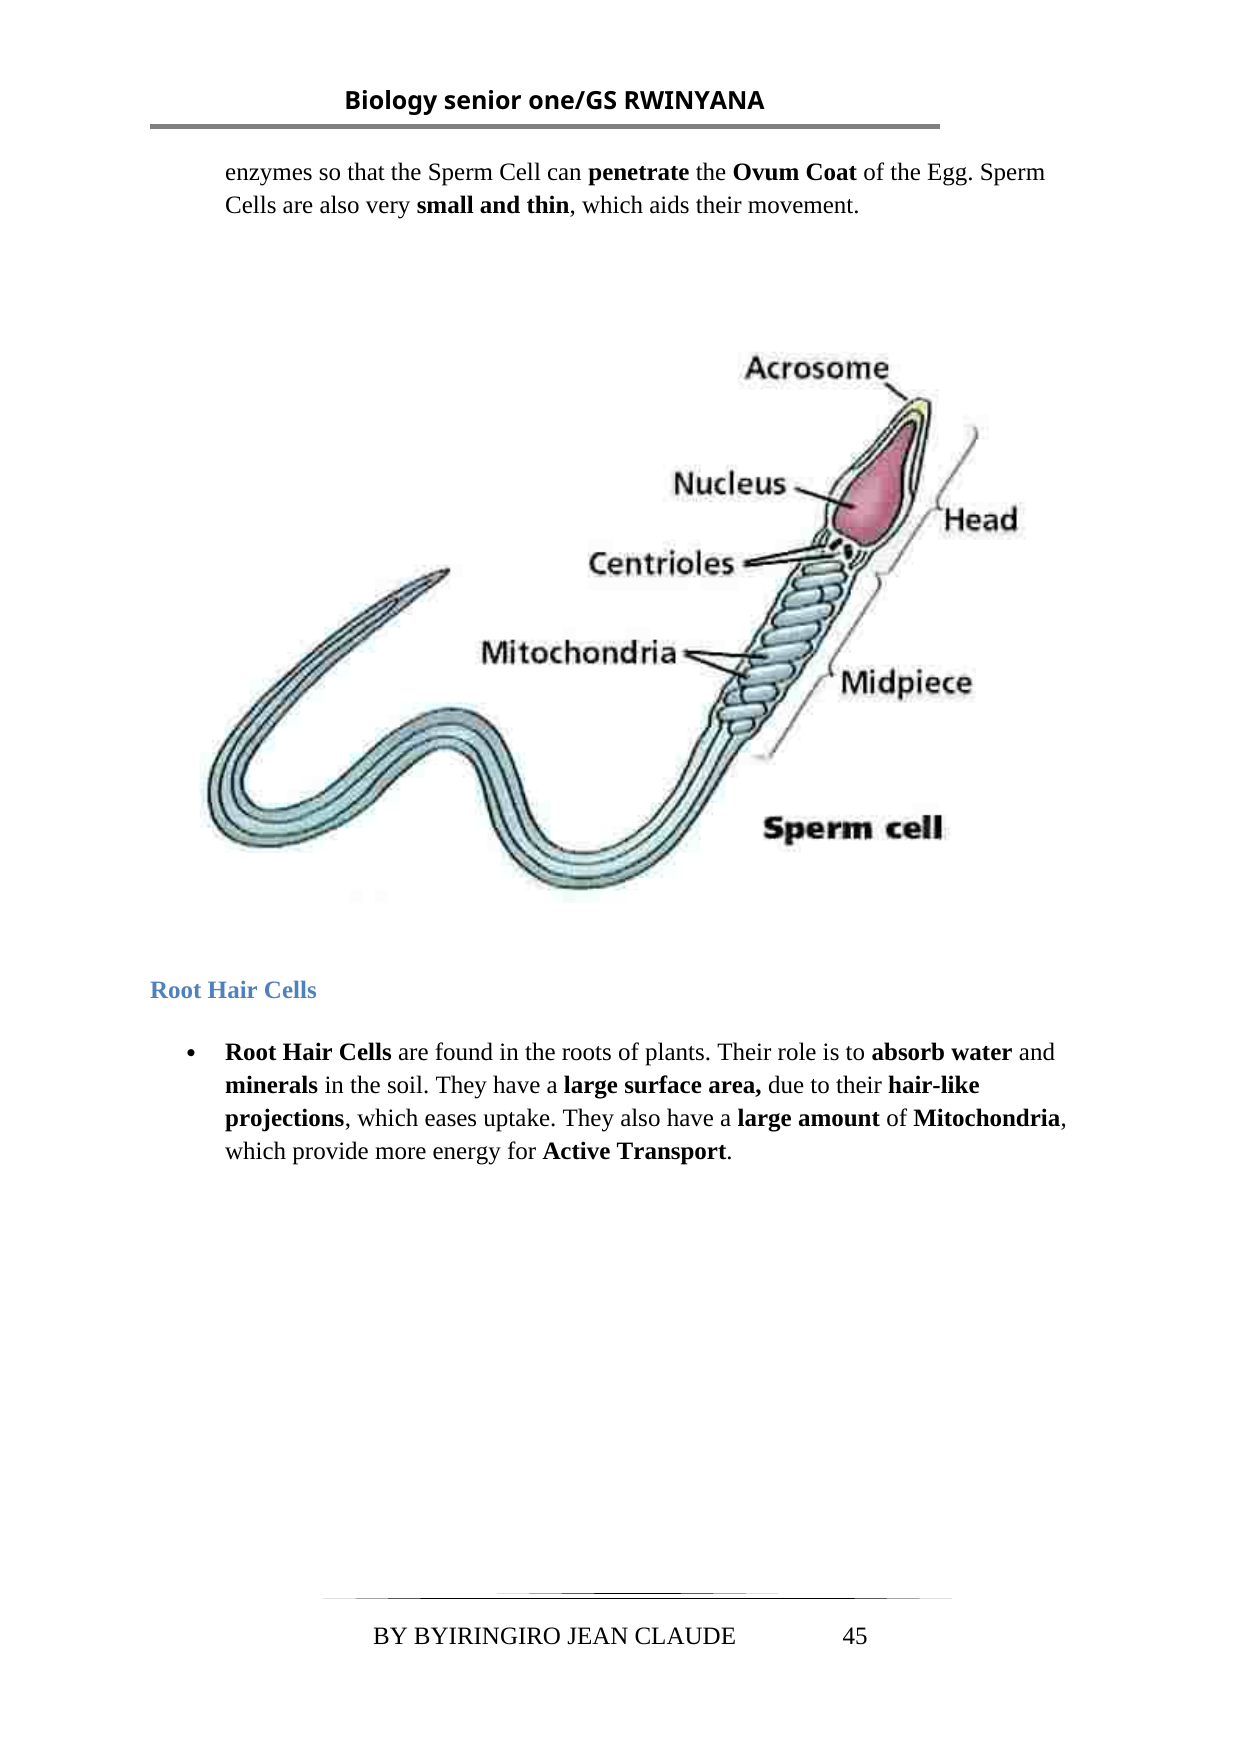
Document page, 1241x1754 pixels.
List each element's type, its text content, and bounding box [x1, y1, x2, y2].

subtitle Root Hair Cells [150, 975, 1090, 1004]
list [187, 157, 1090, 219]
list Root Hair Cells are found in the roots of plants. Their role is to absorb water and minerals in the soil. They have a large surface area, due to their hair-like projections, which eases uptake. They also have a large amount of Mitochondria, which provide more energy for Active Transport. [187, 1037, 1090, 1165]
picture [150, 252, 1058, 950]
